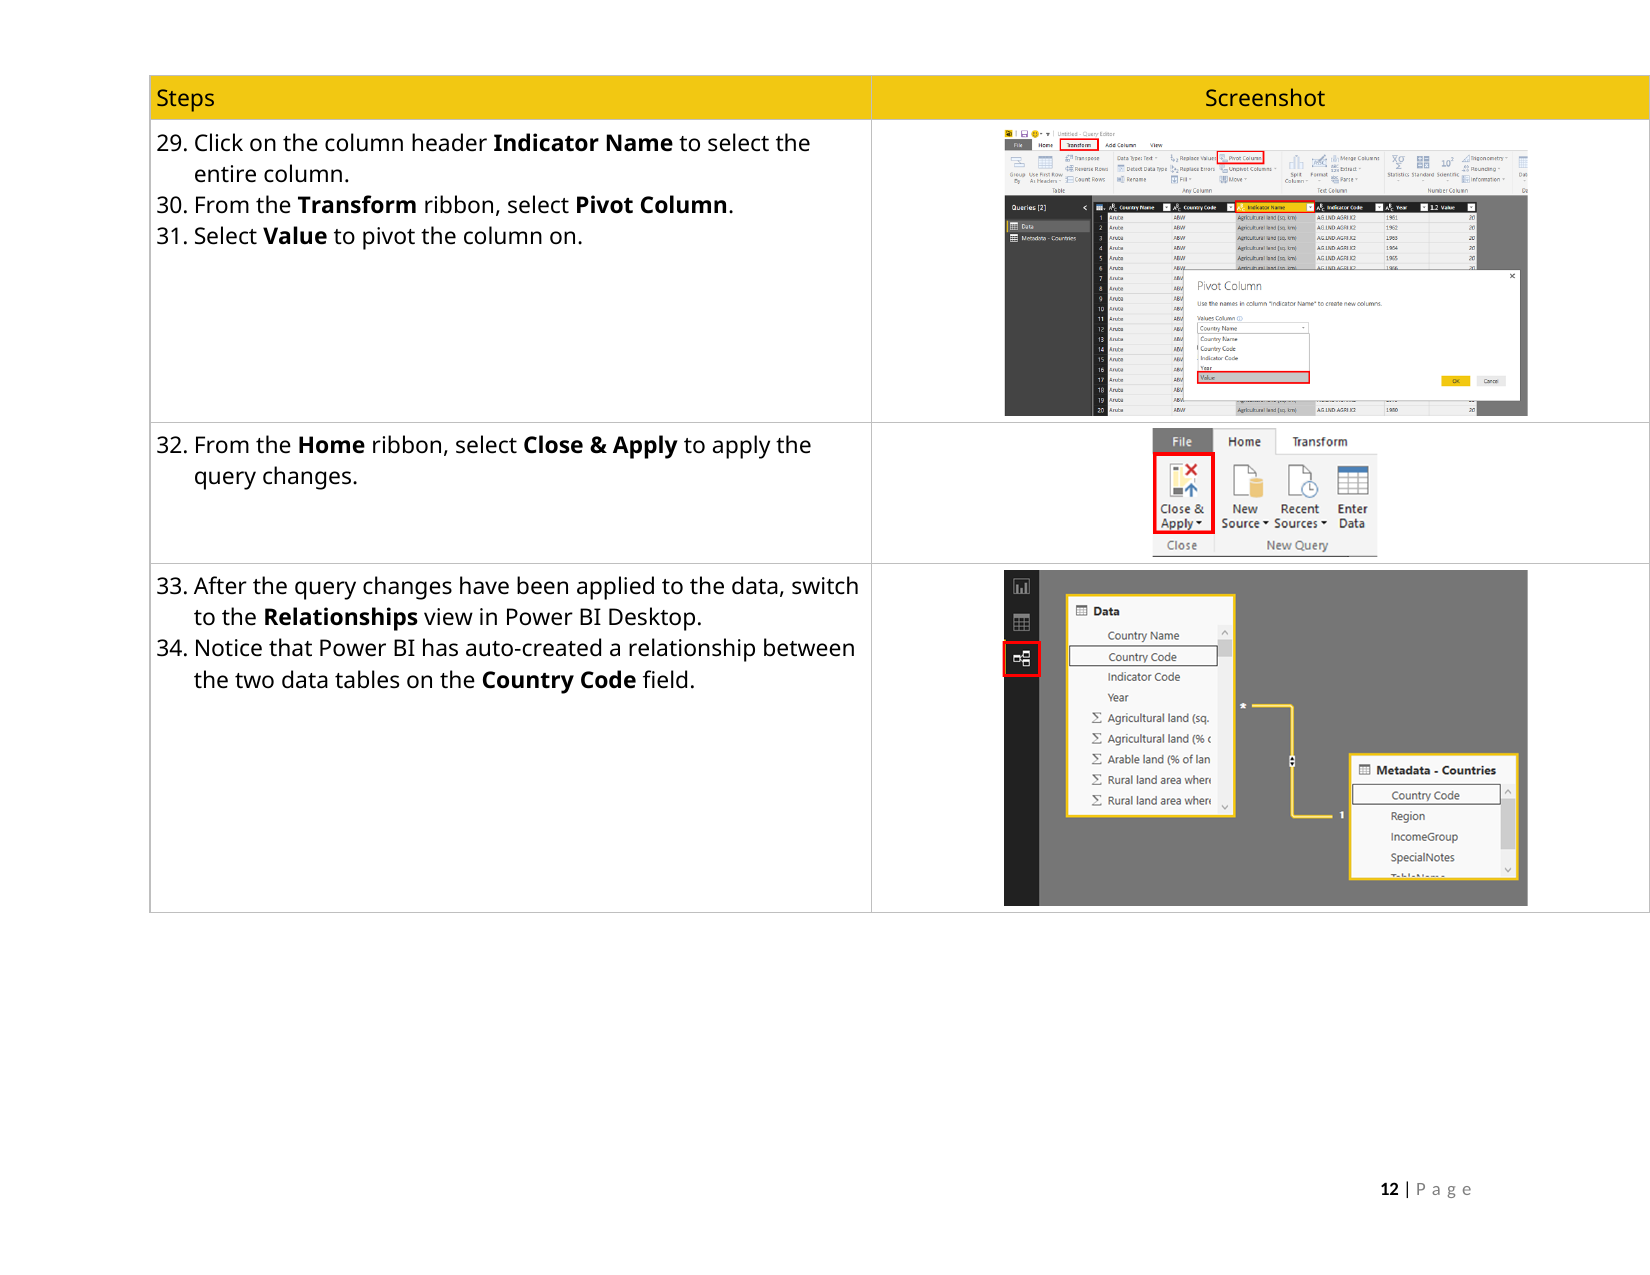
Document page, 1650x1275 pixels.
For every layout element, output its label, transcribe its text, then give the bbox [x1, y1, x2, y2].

picture [1152, 428, 1378, 557]
table_cell After the query changes have been applied to the data, switch to the Relationships view in Power BI Desktop. Notice that Power BI has auto-created a relationship between the two data tables on the Country Code field. [151, 564, 871, 912]
table_header Screenshot [872, 76, 1649, 119]
table_cell [872, 564, 1649, 912]
table_cell Click on the column header Indicator Name to select the entire column. From the Transform ribbon, select Pivot Column. Select Value to pivot the column on. [151, 120, 871, 422]
table_cell [872, 423, 1649, 563]
table_header Steps [151, 76, 871, 119]
picture [1002, 570, 1528, 906]
table_cell [872, 120, 1649, 422]
table_cell From the Home ribbon, select Close & Apply to apply the query changes. [151, 423, 871, 563]
picture [1002, 126, 1528, 416]
